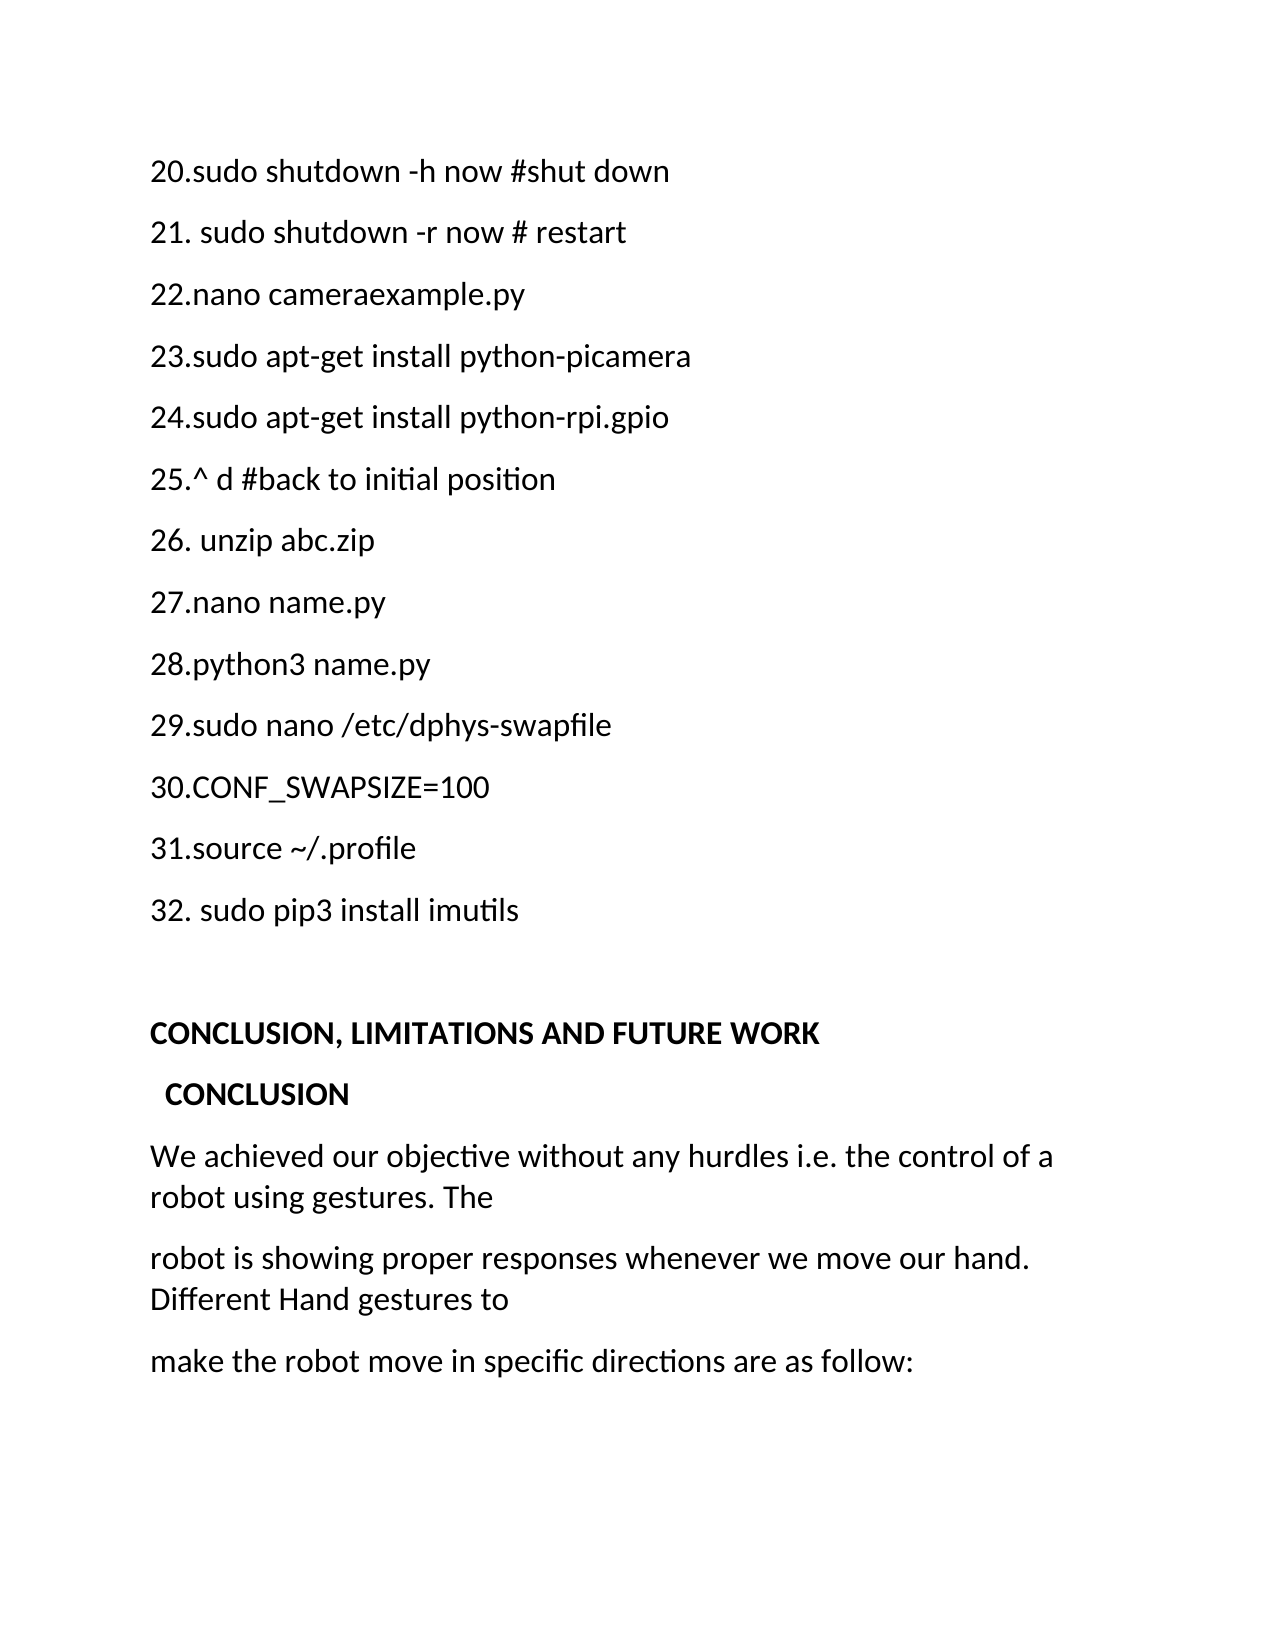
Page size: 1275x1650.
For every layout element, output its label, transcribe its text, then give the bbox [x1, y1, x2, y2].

text CONCLUSION, LIMITATIONS AND FUTURE WORK [150, 1012, 1125, 1053]
text 21. sudo shutdown -r now # restart [150, 212, 1125, 252]
text robot is showing proper responses whenever we move our hand. Different Hand gestures to [150, 1237, 1125, 1319]
text We achieved our objective without any hurdles i.e. the control of a robot using gestures. The [150, 1135, 1125, 1216]
text 27.nano name.py [150, 581, 1125, 622]
text 24.sudo apt-get install python-rpi.gpio [150, 396, 1125, 437]
text 29.sudo nano /etc/dphys-swapfile [150, 704, 1125, 745]
text 28.python3 name.py [150, 642, 1125, 683]
text 22.nano cameraexample.py [150, 273, 1125, 314]
text 20.sudo shutdown -h now #shut down [150, 150, 1125, 191]
text 32. sudo pip3 install imutils [150, 889, 1125, 929]
text 30.CONF_SWAPSIZE=100 [150, 766, 1125, 806]
text 25.^ d #back to initial position [150, 458, 1125, 498]
text make the robot move in specific directions are as follow: [150, 1339, 1125, 1380]
text 26. unzip abc.zip [150, 519, 1125, 560]
text 23.sudo apt-get install python-picamera [150, 335, 1125, 375]
text CONCLUSION [150, 1073, 1125, 1114]
text 31.source ~/.profile [150, 827, 1125, 868]
